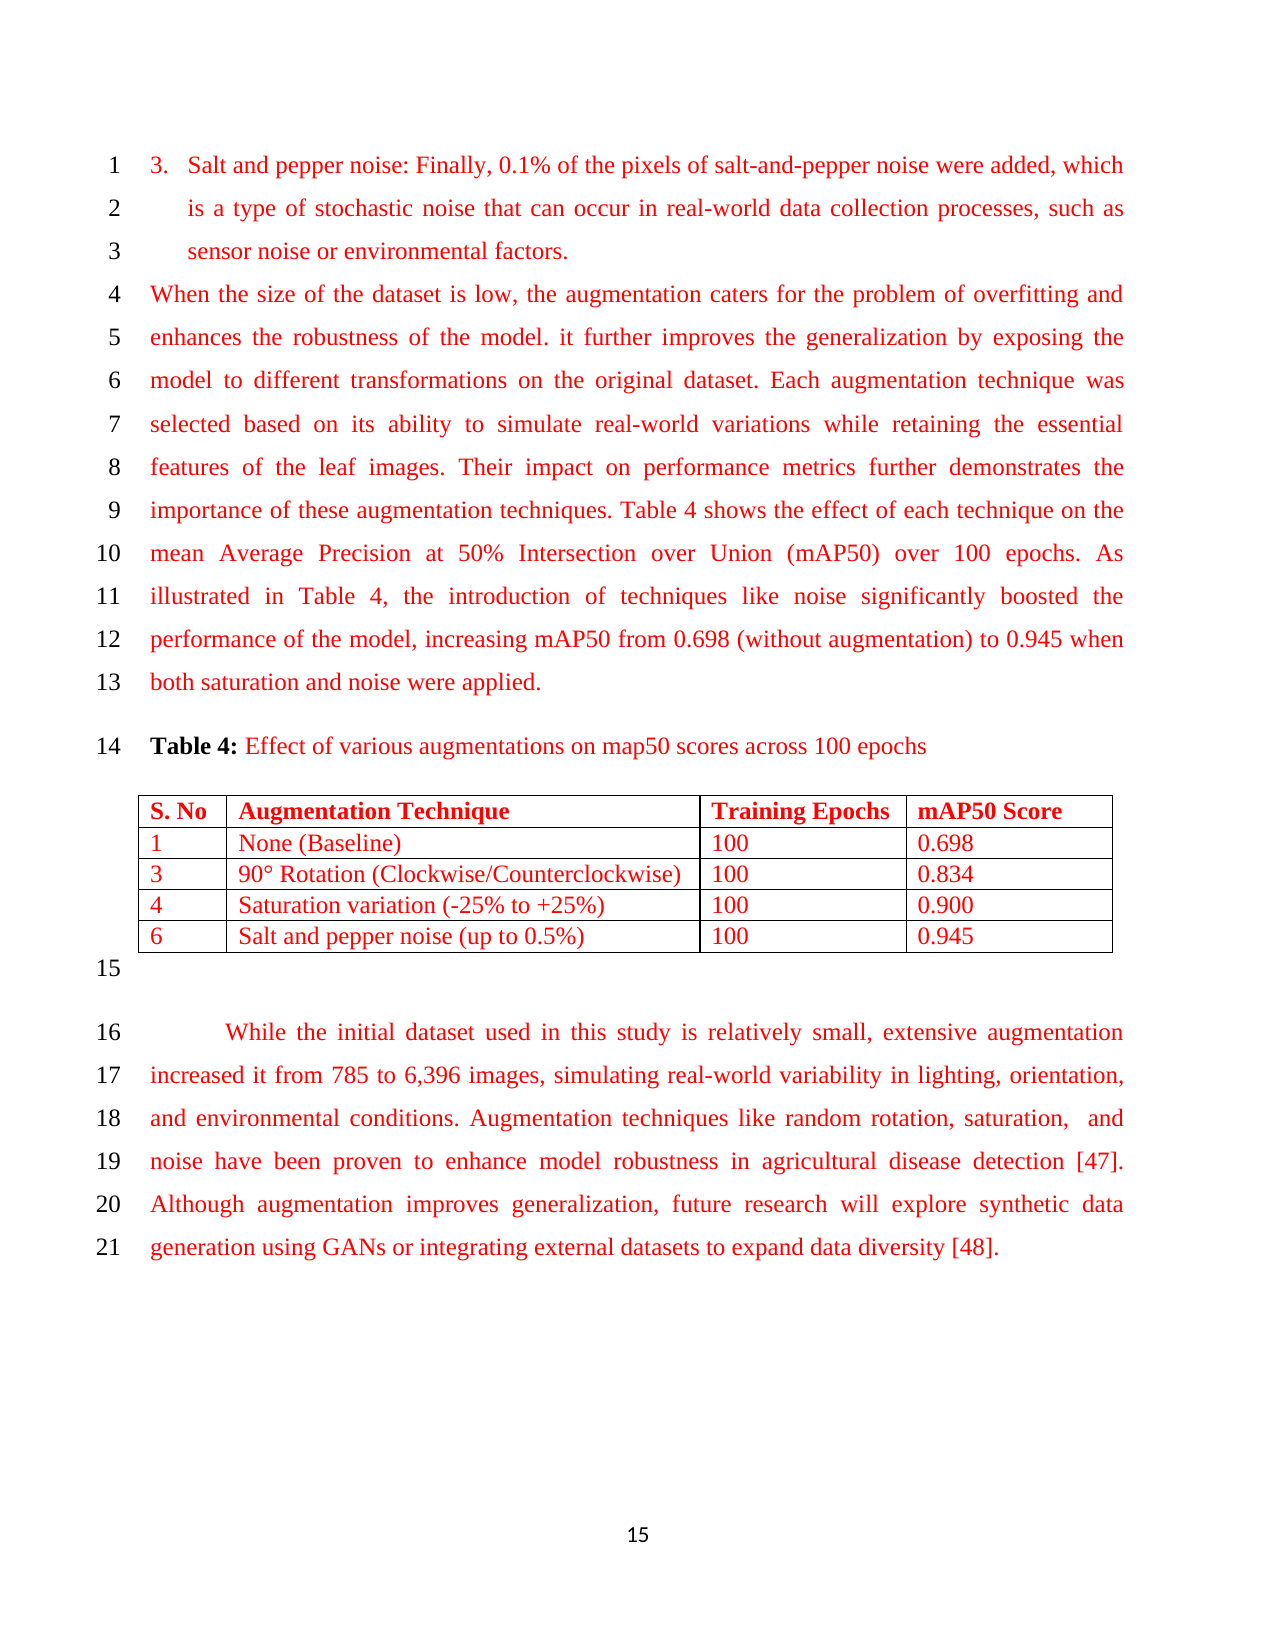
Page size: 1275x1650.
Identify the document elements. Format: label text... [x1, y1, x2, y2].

table_header S. No [139, 796, 226, 827]
table_cell 1 [139, 828, 226, 858]
table_cell 0.834 [907, 859, 1112, 889]
table_cell 0.945 [907, 921, 1112, 952]
table_header mAP50 Score [907, 796, 1112, 827]
table_cell 100 [701, 890, 906, 920]
list Salt and pepper noise: Finally, 0.1% of the pixels of salt-and-pepper noise were added, which is a type of stochastic noise that can occur in real-world data collection processes, such as sensor noise or environmental factors. [150, 150, 1125, 265]
text When the size of the dataset is low, the augmentation caters for the problem of overfitting and enhances the robustness of the model. it further improves the generalization by exposing the model to different transformations on the original dataset. Each augmentation technique was selected based on its ability to simulate real-world variations while retaining the essential features of the leaf images. Their impact on performance metrics further demonstrates the importance of these augmentation techniques. Table 4 shows the effect of each technique on the mean Average Precision at 50% Intersection over Union (mAP50) over 100 epochs. As illustrated in Table 4, the introduction of techniques like noise significantly boosted the performance of the model, increasing mAP50 from 0.698 (without augmentation) to 0.945 when both saturation and noise were applied. [150, 279, 1125, 696]
table_cell 100 [701, 859, 906, 889]
table_cell Salt and pepper noise (up to 0.5%) [227, 921, 699, 952]
table_cell 0.900 [907, 890, 1112, 920]
table_header Augmentation Technique [227, 796, 699, 827]
table_cell 0.698 [907, 828, 1112, 858]
table_cell 100 [701, 828, 906, 858]
table_cell 4 [139, 890, 226, 920]
text While the initial dataset used in this study is relatively small, extensive augmentation increased it from 785 to 6,396 images, simulating real-world variability in lighting, orientation, and environmental conditions. Augmentation techniques like random rotation, saturation, and noise have been proven to enhance model robustness in agricultural disease detection [47]. Although augmentation improves generalization, future research will explore synthetic data generation using GANs or integrating external datasets to expand data diversity [48]. [150, 1017, 1125, 1261]
table_cell 90° Rotation (Clockwise/Counterclockwise) [227, 859, 699, 889]
text Table 4: Effect of various augmentations on map50 scores across 100 epochs [150, 731, 1125, 760]
table_cell None (Baseline) [227, 828, 699, 858]
table_cell Saturation variation (-25% to +25%) [227, 890, 699, 920]
table_cell 100 [701, 921, 906, 952]
table_header Training Epochs [701, 796, 906, 827]
table_cell 6 [139, 921, 226, 952]
table_cell 3 [139, 859, 226, 889]
